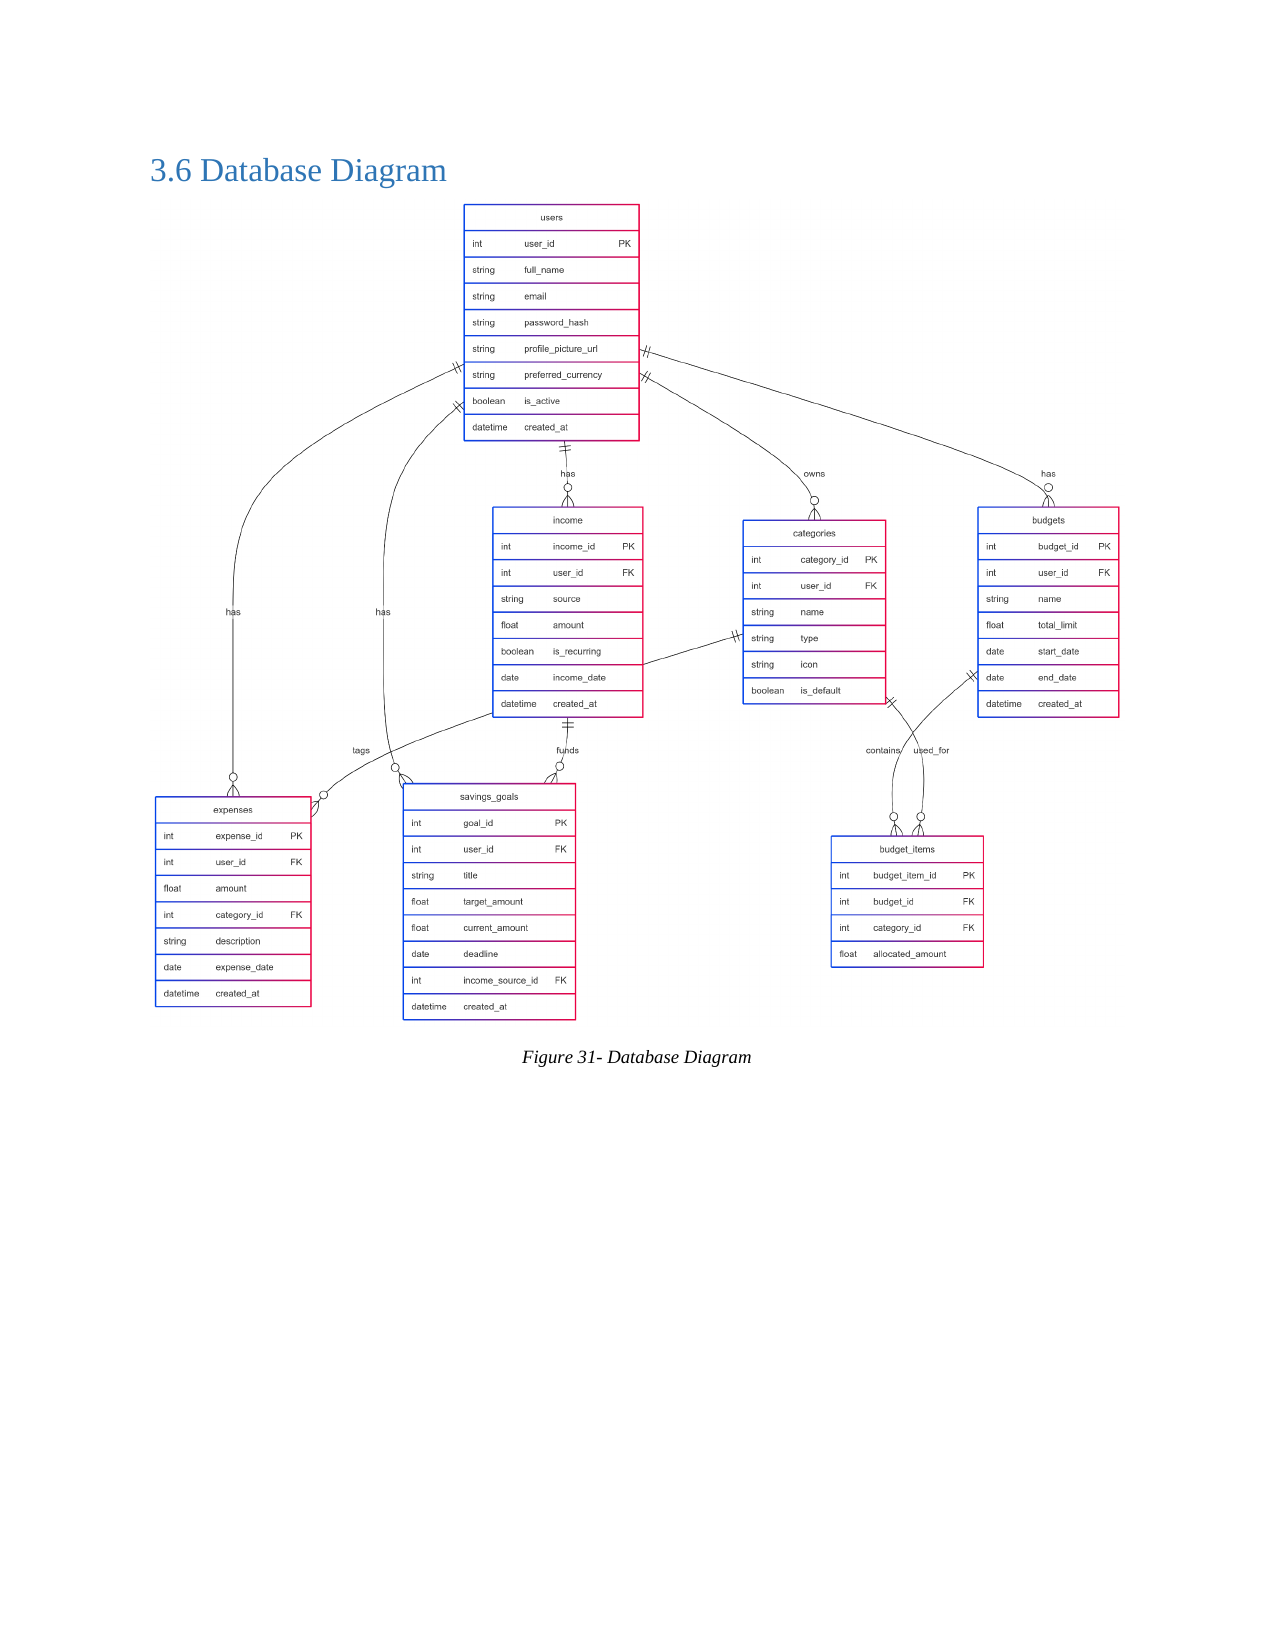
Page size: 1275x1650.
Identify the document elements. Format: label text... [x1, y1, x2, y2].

text Figure 31- Database Diagram [150, 1046, 1125, 1067]
subtitle 3.6 Database Diagram [150, 150, 1125, 188]
picture [150, 199, 1125, 1027]
